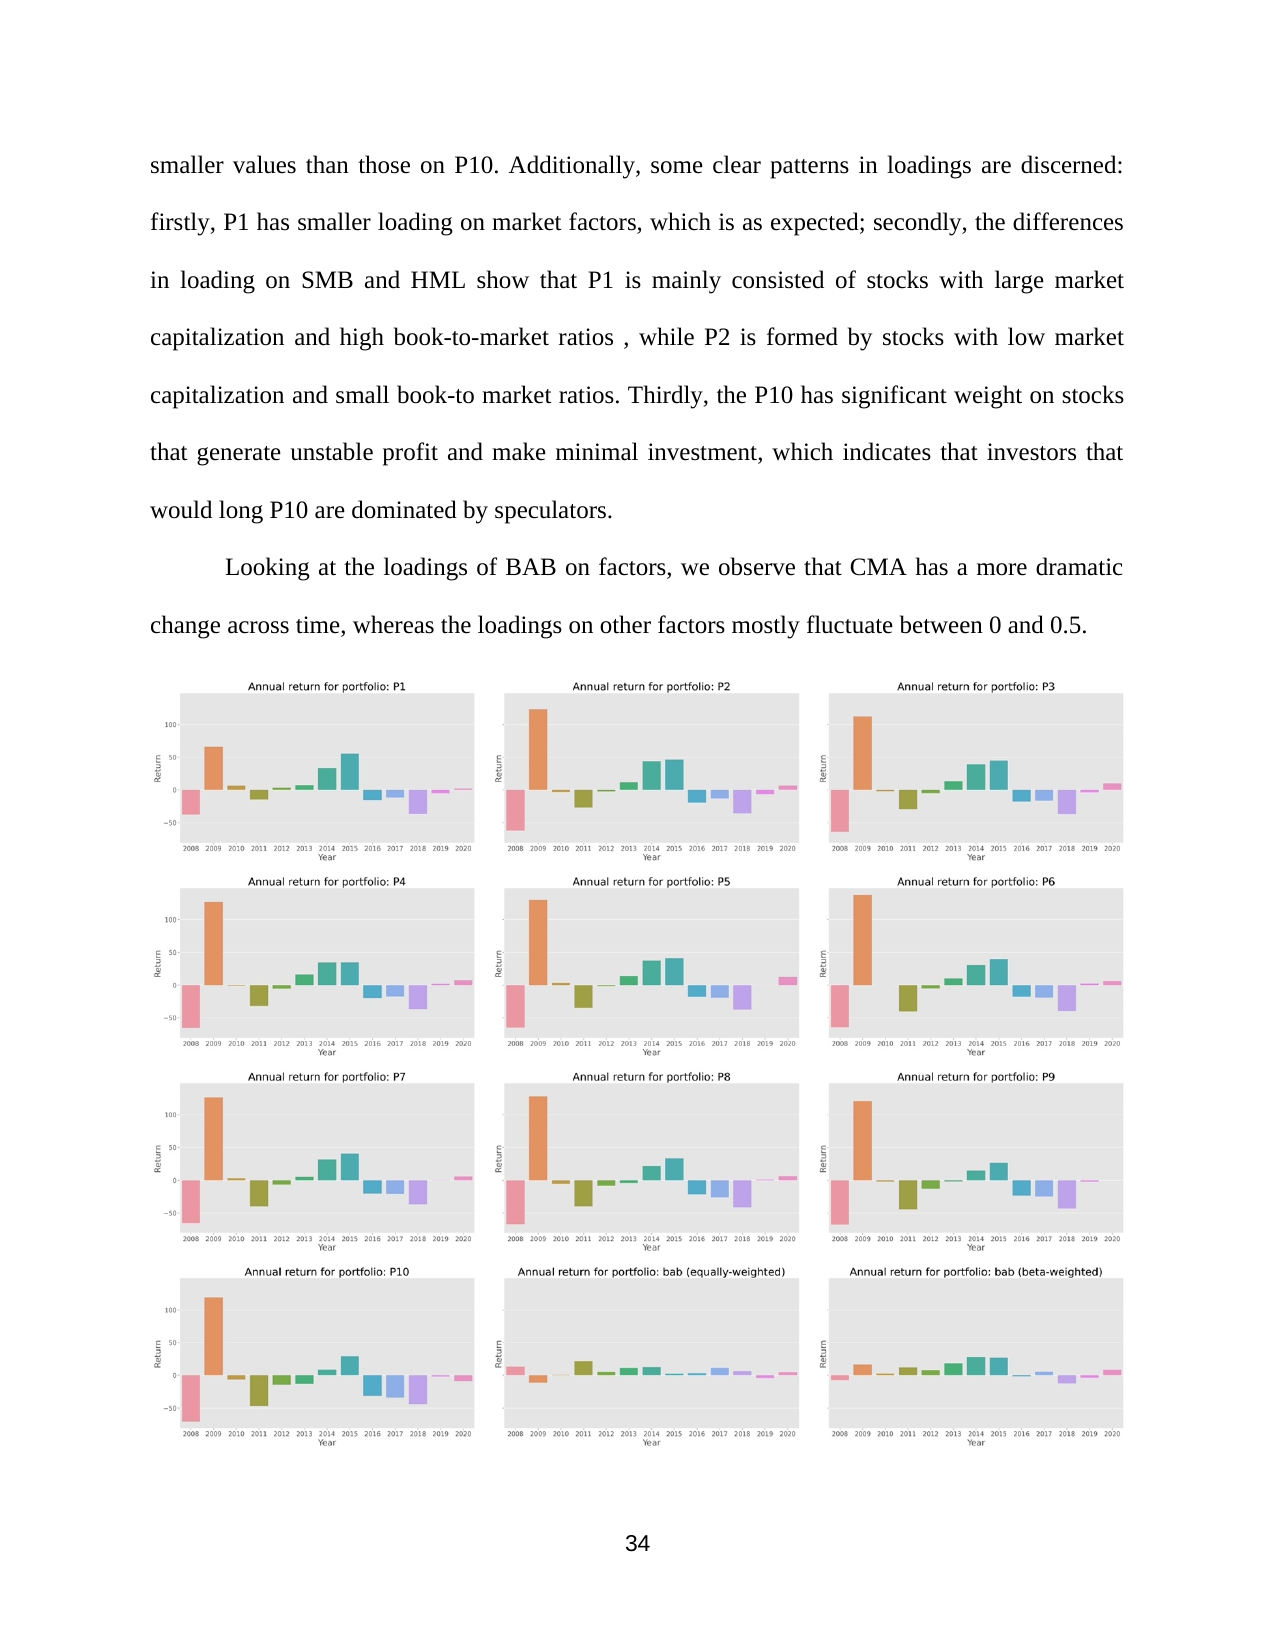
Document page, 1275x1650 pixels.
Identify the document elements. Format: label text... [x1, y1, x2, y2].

text Looking at the loadings of BAB on factors, we observe that CMA has a more dramatic change across time, whereas the loadings on other factors mostly fluctuate between 0 and 0.5. [150, 552, 1125, 639]
picture [150, 667, 1125, 1450]
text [150, 150, 1125, 524]
